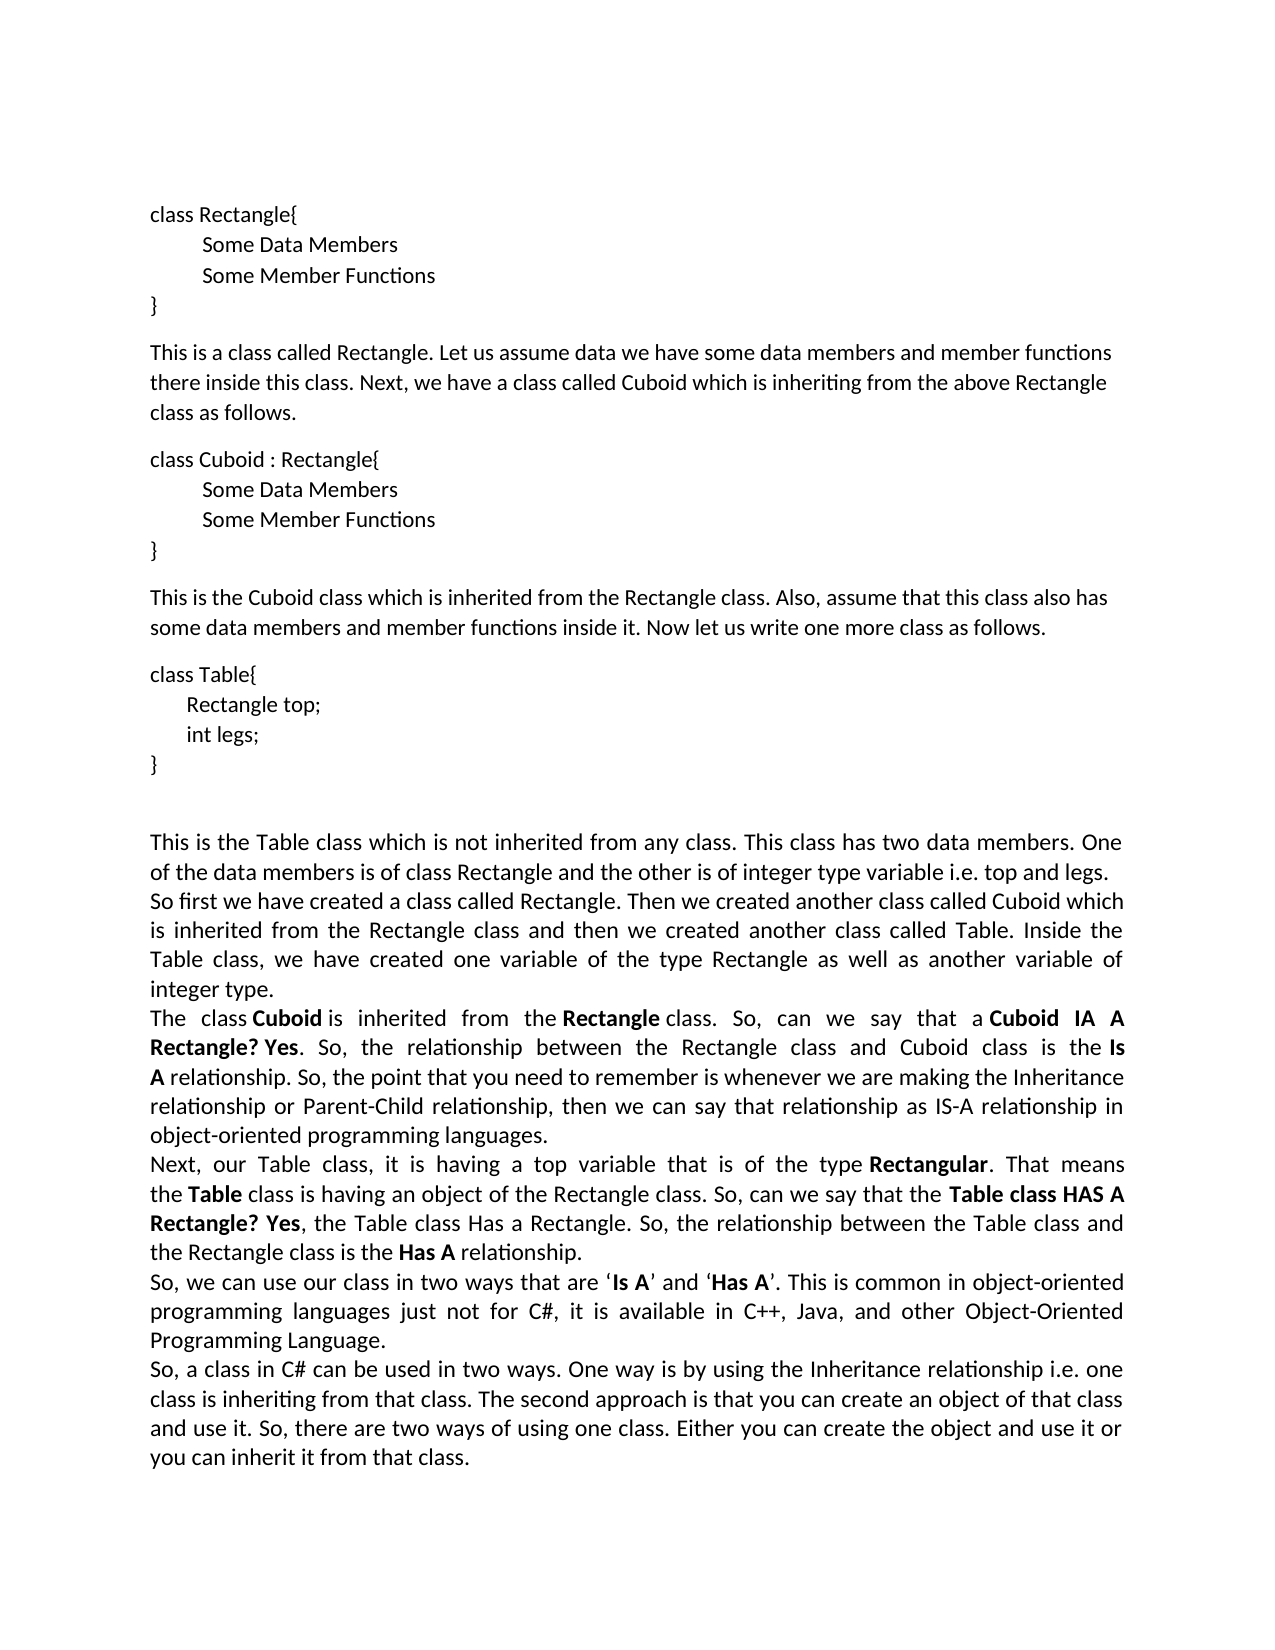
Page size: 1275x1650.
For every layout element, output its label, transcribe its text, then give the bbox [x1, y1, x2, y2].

text class Rectangle{ Some Data Members Some Member Functions } [150, 200, 1125, 319]
text So, we can use our class in two ways that are ‘Is A’ and ‘Has A’. This is common in object-oriented programming languages just not for C#, it is available in C++, Java, and other Object-Oriented Programming Language. [150, 1267, 1125, 1354]
text So first we have created a class called Rectangle. Then we created another class called Cuboid which is inherited from the Rectangle class and then we created another class called Table. Inside the Table class, we have created one variable of the type Rectangle as well as another variable of integer type. [150, 886, 1125, 1003]
text This is the Cuboid class which is inherited from the Rectangle class. Also, assume that this class also has some data members and member functions inside it. Now let us write one more class as follows. [150, 583, 1125, 641]
text class Cuboid : Rectangle{ Some Data Members Some Member Functions } [150, 445, 1125, 564]
text So, a class in C# can be used in two ways. One way is by using the Inheritance relationship i.e. one class is inheriting from that class. The second approach is that you can create an object of that class and use it. So, there are two ways of using one class. Either you can create the object and use it or you can inherit it from that class. [150, 1354, 1125, 1471]
text The class Cuboid is inherited from the Rectangle class. So, can we say that a Cuboid IA A Rectangle? Yes. So, the relationship between the Rectangle class and Cuboid class is the Is A relationship. So, the point that you need to remember is whenever we are making the Inheritance relationship or Parent-Child relationship, then we can say that relationship as IS-A relationship in object-oriented programming languages. [150, 1003, 1125, 1149]
text This is a class called Rectangle. Let us assume data we have some data members and member functions there inside this class. Next, we have a class called Cuboid which is inheriting from the above Rectangle class as follows. [150, 338, 1125, 426]
text This is the Table class which is not inherited from any class. This class has two data members. One of the data members is of class Rectangle and the other is of integer type variable i.e. top and legs. [150, 827, 1125, 886]
text Next, our Table class, it is having a top variable that is of the type Rectangular. That means the Table class is having an object of the Rectangle class. So, can we say that the Table class HAS A Rectangle? Yes, the Table class Has a Rectangle. So, the relationship between the Table class and the Rectangle class is the Has A relationship. [150, 1149, 1125, 1267]
text class Table{ Rectangle top; int legs; } [150, 660, 1125, 778]
